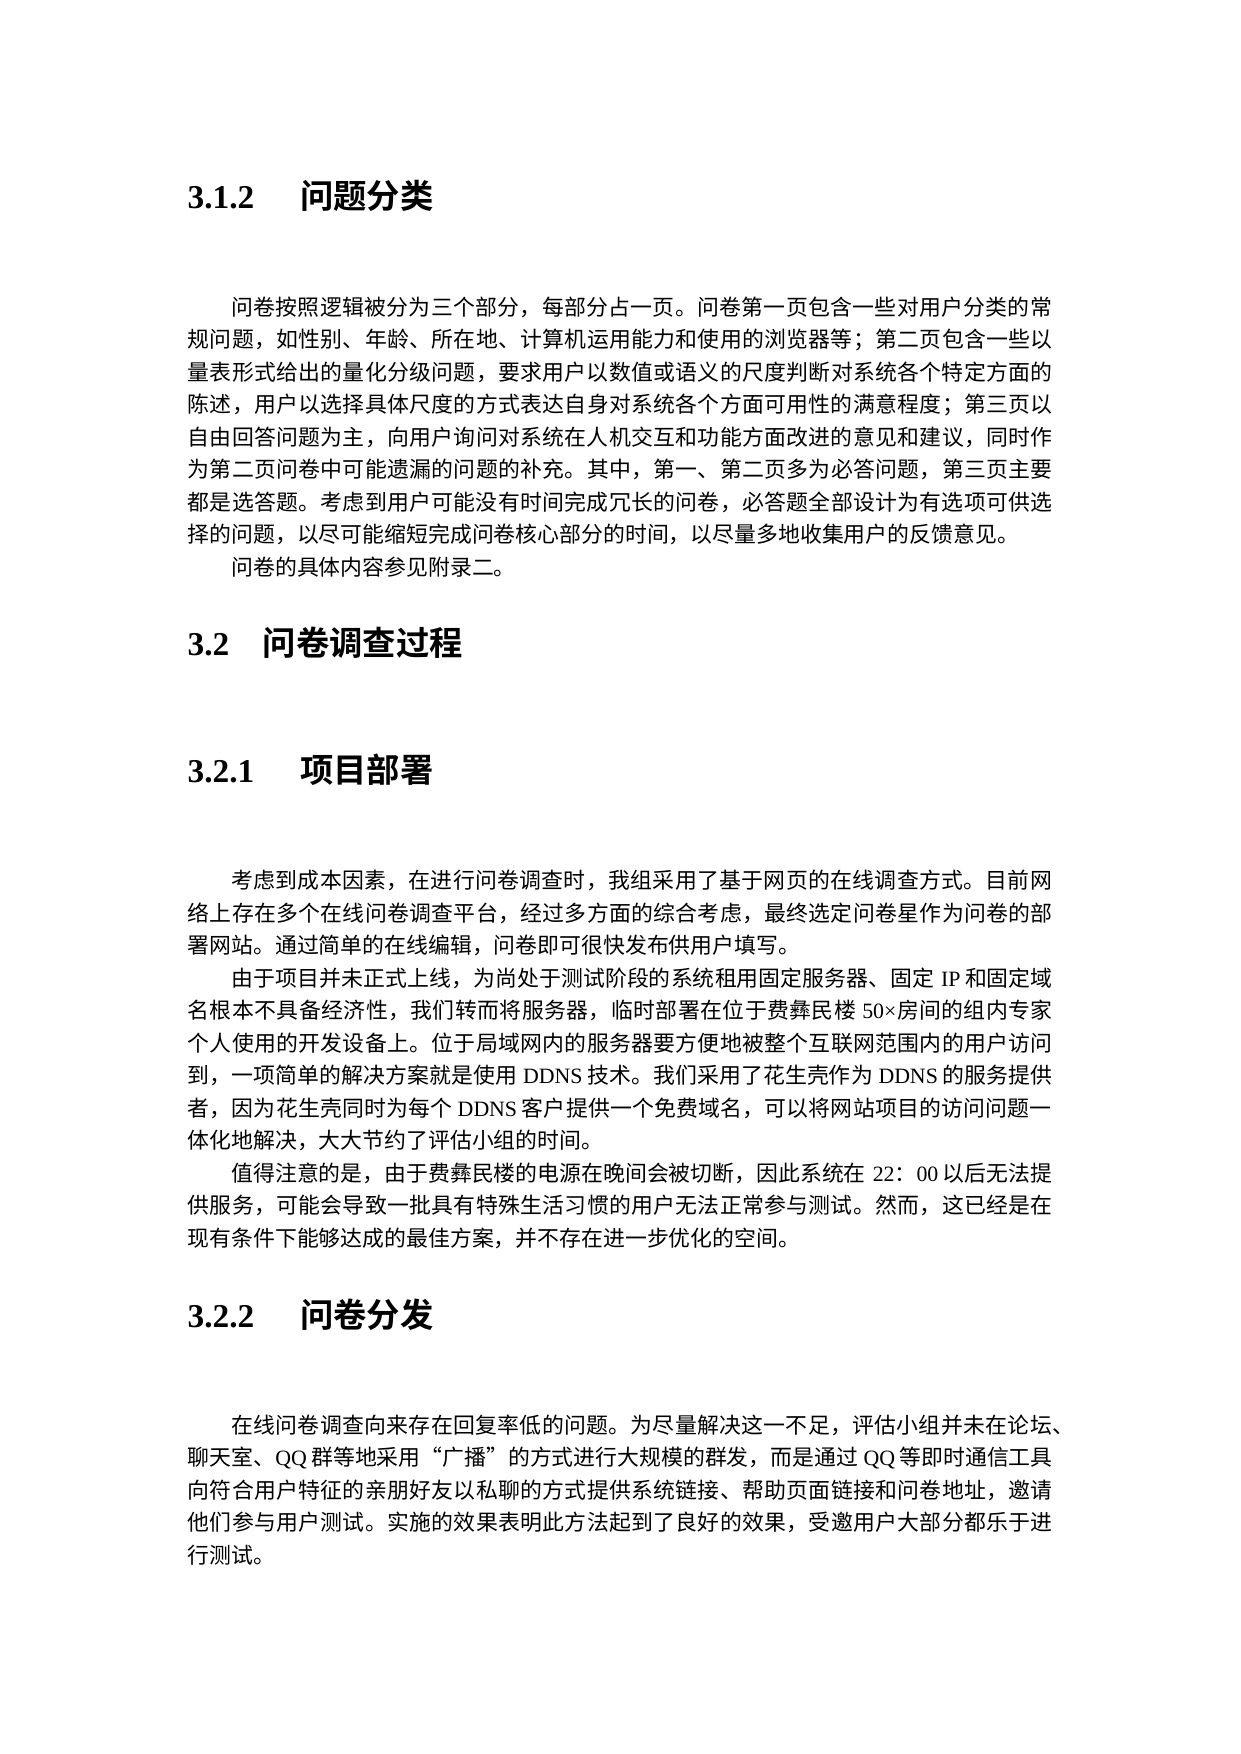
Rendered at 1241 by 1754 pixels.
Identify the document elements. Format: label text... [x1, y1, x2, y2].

subtitle 项目部署 [187, 736, 1053, 801]
subtitle 问题分类 [187, 162, 1053, 227]
text 在线问卷调查向来存在回复率低的问题。为尽量解决这一不足，评估小组并未在论坛、聊天室、QQ群等地采用“广播”的方式进行大规模的群发，而是通过QQ等即时通信工具向符合用户特征的亲朋好友以私聊的方式提供系统链接、帮助页面链接和问卷地址，邀请他们参与用户测试。实施的效果表明此方法起到了良好的效果，受邀用户大部分都乐于进行测试。 [187, 1407, 1053, 1570]
text 问卷按照逻辑被分为三个部分，每部分占一页。问卷第一页包含一些对用户分类的常规问题，如性别、年龄、所在地、计算机运用能力和使用的浏览器等；第二页包含一些以量表形式给出的量化分级问题，要求用户以数值或语义的尺度判断对系统各个特定方面的陈述，用户以选择具体尺度的方式表达自身对系统各个方面可用性的满意程度；第三页以自由回答问题为主，向用户询问对系统在人机交互和功能方面改进的意见和建议，同时作为第二页问卷中可能遗漏的问题的补充。其中，第一、第二页多为必答问题，第三页主要都是选答题。考虑到用户可能没有时间完成冗长的问卷，必答题全部设计为有选项可供选择的问题，以尽可能缩短完成问卷核心部分的时间，以尽量多地收集用户的反馈意见。 [187, 289, 1053, 549]
text 由于项目并未正式上线，为尚处于测试阶段的系统租用固定服务器、固定IP和固定域名根本不具备经济性，我们转而将服务器，临时部署在位于费彝民楼50×房间的组内专家个人使用的开发设备上。位于局域网内的服务器要方便地被整个互联网范围内的用户访问到，一项简单的解决方案就是使用DDNS技术。我们采用了花生壳作为DDNS的服务提供者，因为花生壳同时为每个DDNS客户提供一个免费域名，可以将网站项目的访问问题一体化地解决，大大节约了评估小组的时间。 [187, 961, 1053, 1156]
text 考虑到成本因素，在进行问卷调查时，我组采用了基于网页的在线调查方式。目前网络上存在多个在线问卷调查平台，经过多方面的综合考虑，最终选定问卷星作为问卷的部署网站。通过简单的在线编辑，问卷即可很快发布供用户填写。 [187, 863, 1053, 961]
subtitle 问卷分发 [187, 1280, 1053, 1345]
subtitle 问卷调查过程 [187, 609, 1053, 674]
text 问卷的具体内容参见附录二。 [187, 549, 1053, 582]
text 值得注意的是，由于费彝民楼的电源在晚间会被切断，因此系统在22：00以后无法提供服务，可能会导致一批具有特殊生活习惯的用户无法正常参与测试。然而，这已经是在现有条件下能够达成的最佳方案，并不存在进一步优化的空间。 [187, 1156, 1053, 1253]
